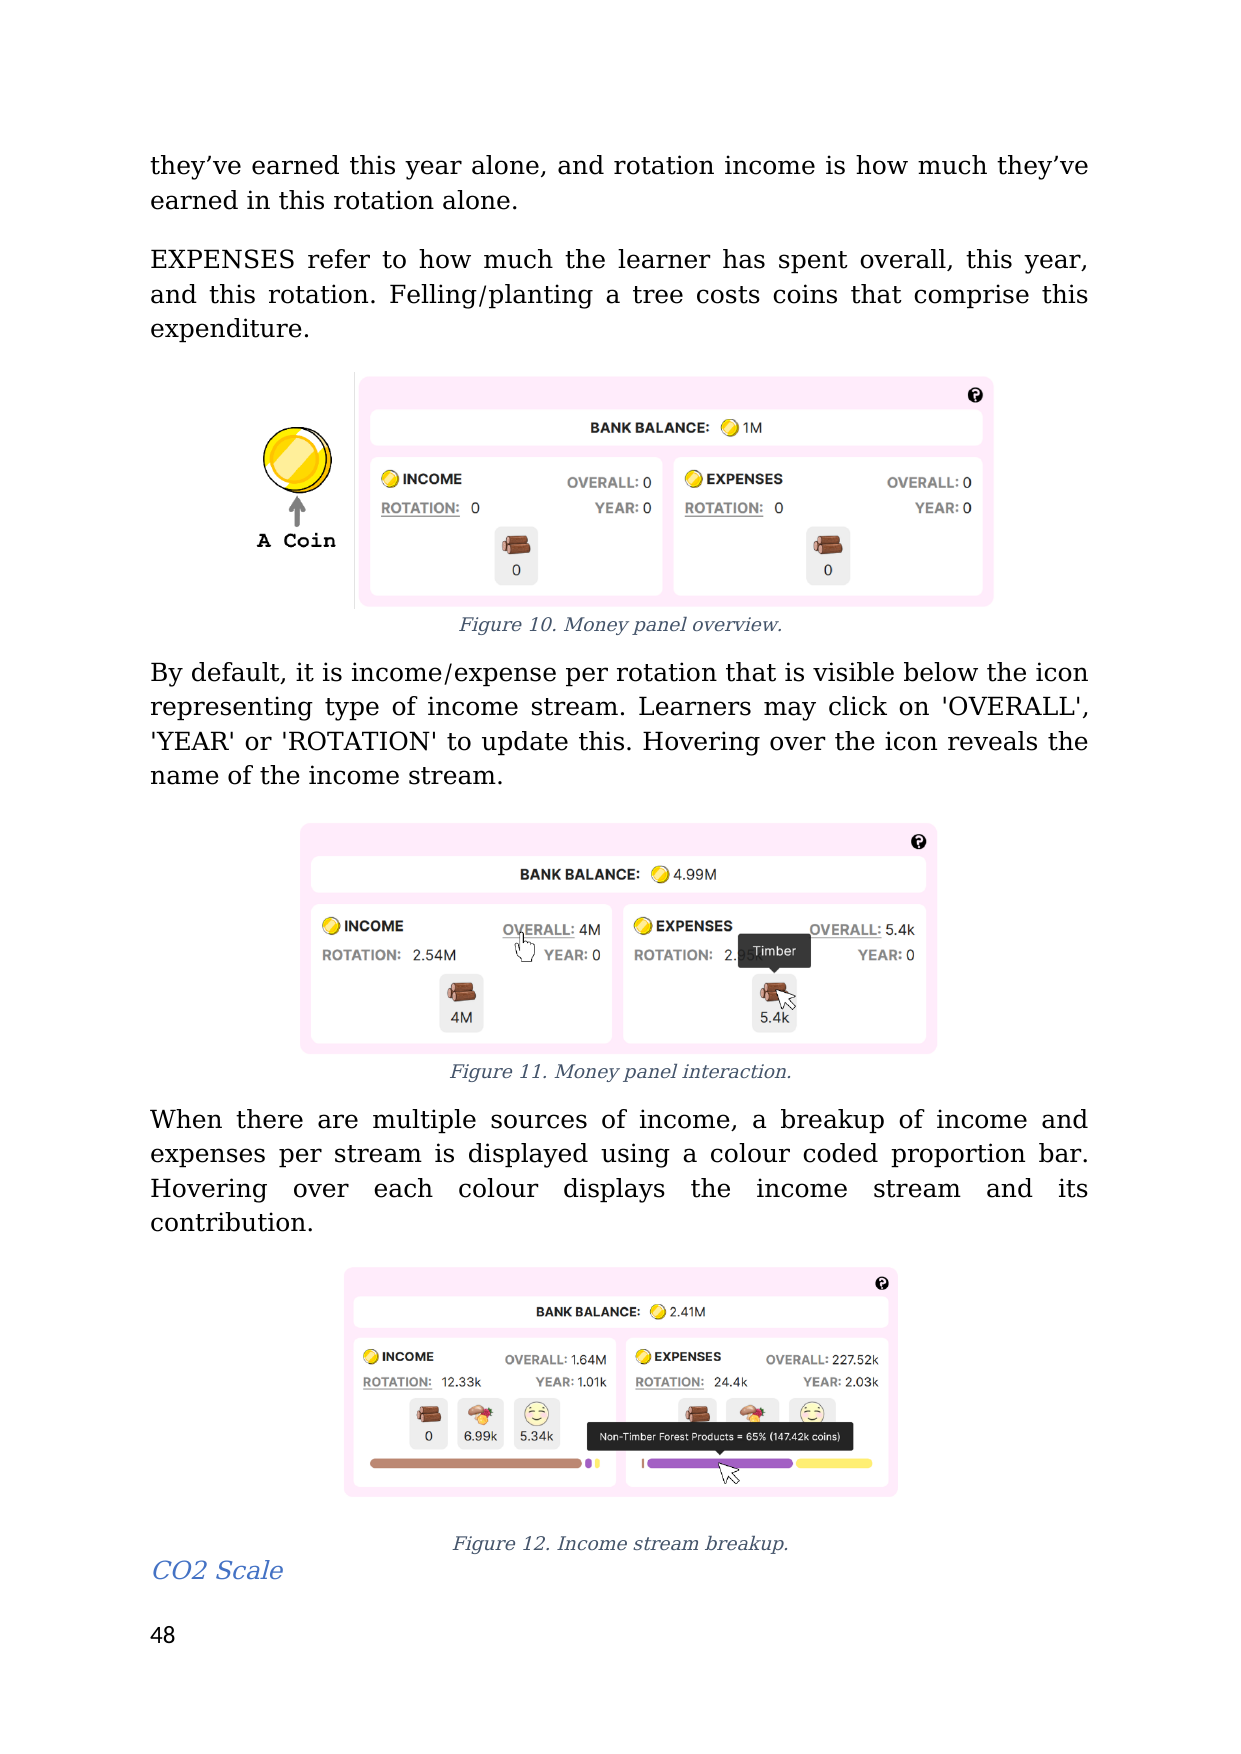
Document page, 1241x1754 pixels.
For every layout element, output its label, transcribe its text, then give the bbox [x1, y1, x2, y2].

text By default, it is income/expense per rotation that is visible below the icon representing type of income stream. Learners may click on 'OVERALL', 'YEAR' or 'ROTATION' to update this. Hovering over the icon reveals the name of the income stream. [150, 656, 1090, 790]
picture [244, 372, 997, 609]
text CO2 Scale [150, 1554, 1090, 1584]
picture [298, 819, 942, 1056]
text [150, 150, 1090, 214]
text Figure 11. Money panel interaction. [150, 1060, 1090, 1083]
text Figure 10. Money panel overview. [150, 613, 1090, 636]
picture [342, 1266, 898, 1503]
text When there are multiple sources of income, a breakup of income and expenses per stream is displayed using a colour coded proportion bar. Hovering over each colour displays the income stream and its contribution. [150, 1103, 1090, 1237]
text Figure 12. Income stream breakup. [150, 1532, 1090, 1554]
text EXPENSES refer to how much the learner has spent overall, this year, and this rotation. Felling/planting a tree costs coins that comprise this expenditure. [150, 244, 1090, 343]
